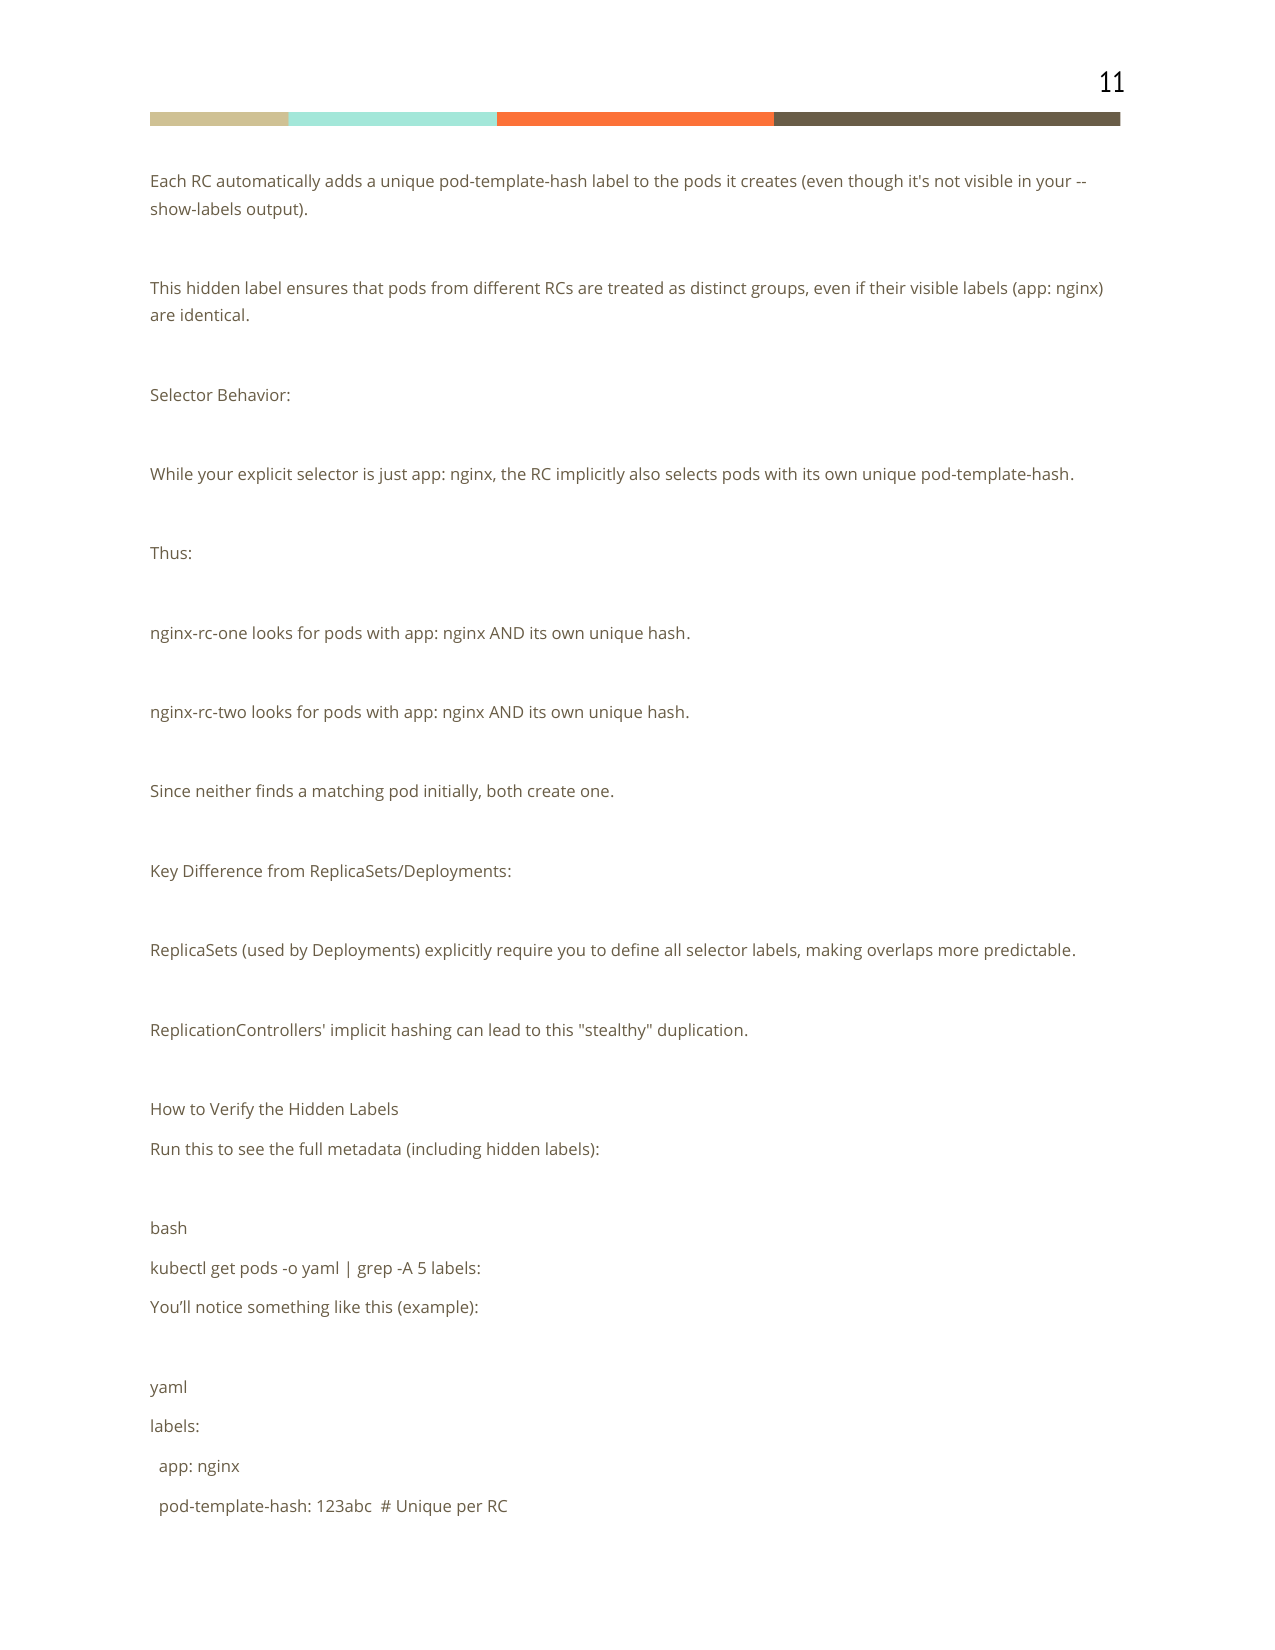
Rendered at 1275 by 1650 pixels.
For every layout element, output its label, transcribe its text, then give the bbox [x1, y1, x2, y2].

text ReplicaSets (used by Deployments) explicitly require you to define all selector labels, making overlaps more predictable. [150, 939, 1125, 961]
picture [150, 112, 1121, 126]
text kubectl get pods -o yaml | grep -A 5 labels: [150, 1256, 1125, 1279]
text Thus: [150, 542, 1125, 564]
text ReplicationControllers' implicit hashing can lead to this "stealthy" duplication. [150, 1018, 1125, 1041]
text While your explicit selector is just app: nginx, the RC implicitly also selects pods with its own unique pod-template-hash. [150, 462, 1125, 485]
text pod-template-hash: 123abc # Unique per RC [150, 1494, 1125, 1517]
text labels: [150, 1415, 1125, 1438]
text Run this to see the full metadata (including hidden labels): [150, 1137, 1125, 1160]
text You’ll notice something like this (example): [150, 1296, 1125, 1319]
text How to Verify the Hidden Labels [150, 1097, 1125, 1120]
text app: nginx [150, 1455, 1125, 1477]
text yaml [150, 1375, 1125, 1398]
text This hidden label ensures that pods from different RCs are treated as distinct groups, even if their visible labels (app: nginx) are identical. [150, 277, 1125, 326]
text Since neither finds a matching pod initially, both create one. [150, 780, 1125, 803]
text nginx-rc-one looks for pods with app: nginx AND its own unique hash. [150, 621, 1125, 644]
text nginx-rc-two looks for pods with app: nginx AND its own unique hash. [150, 701, 1125, 723]
text Key Difference from ReplicaSets/Deployments: [150, 859, 1125, 882]
text Each RC automatically adds a unique pod-template-hash label to the pods it creates (even though it's not visible in your --show-labels output). [150, 170, 1125, 220]
text bash [150, 1217, 1125, 1239]
text Selector Behavior: [150, 383, 1125, 406]
